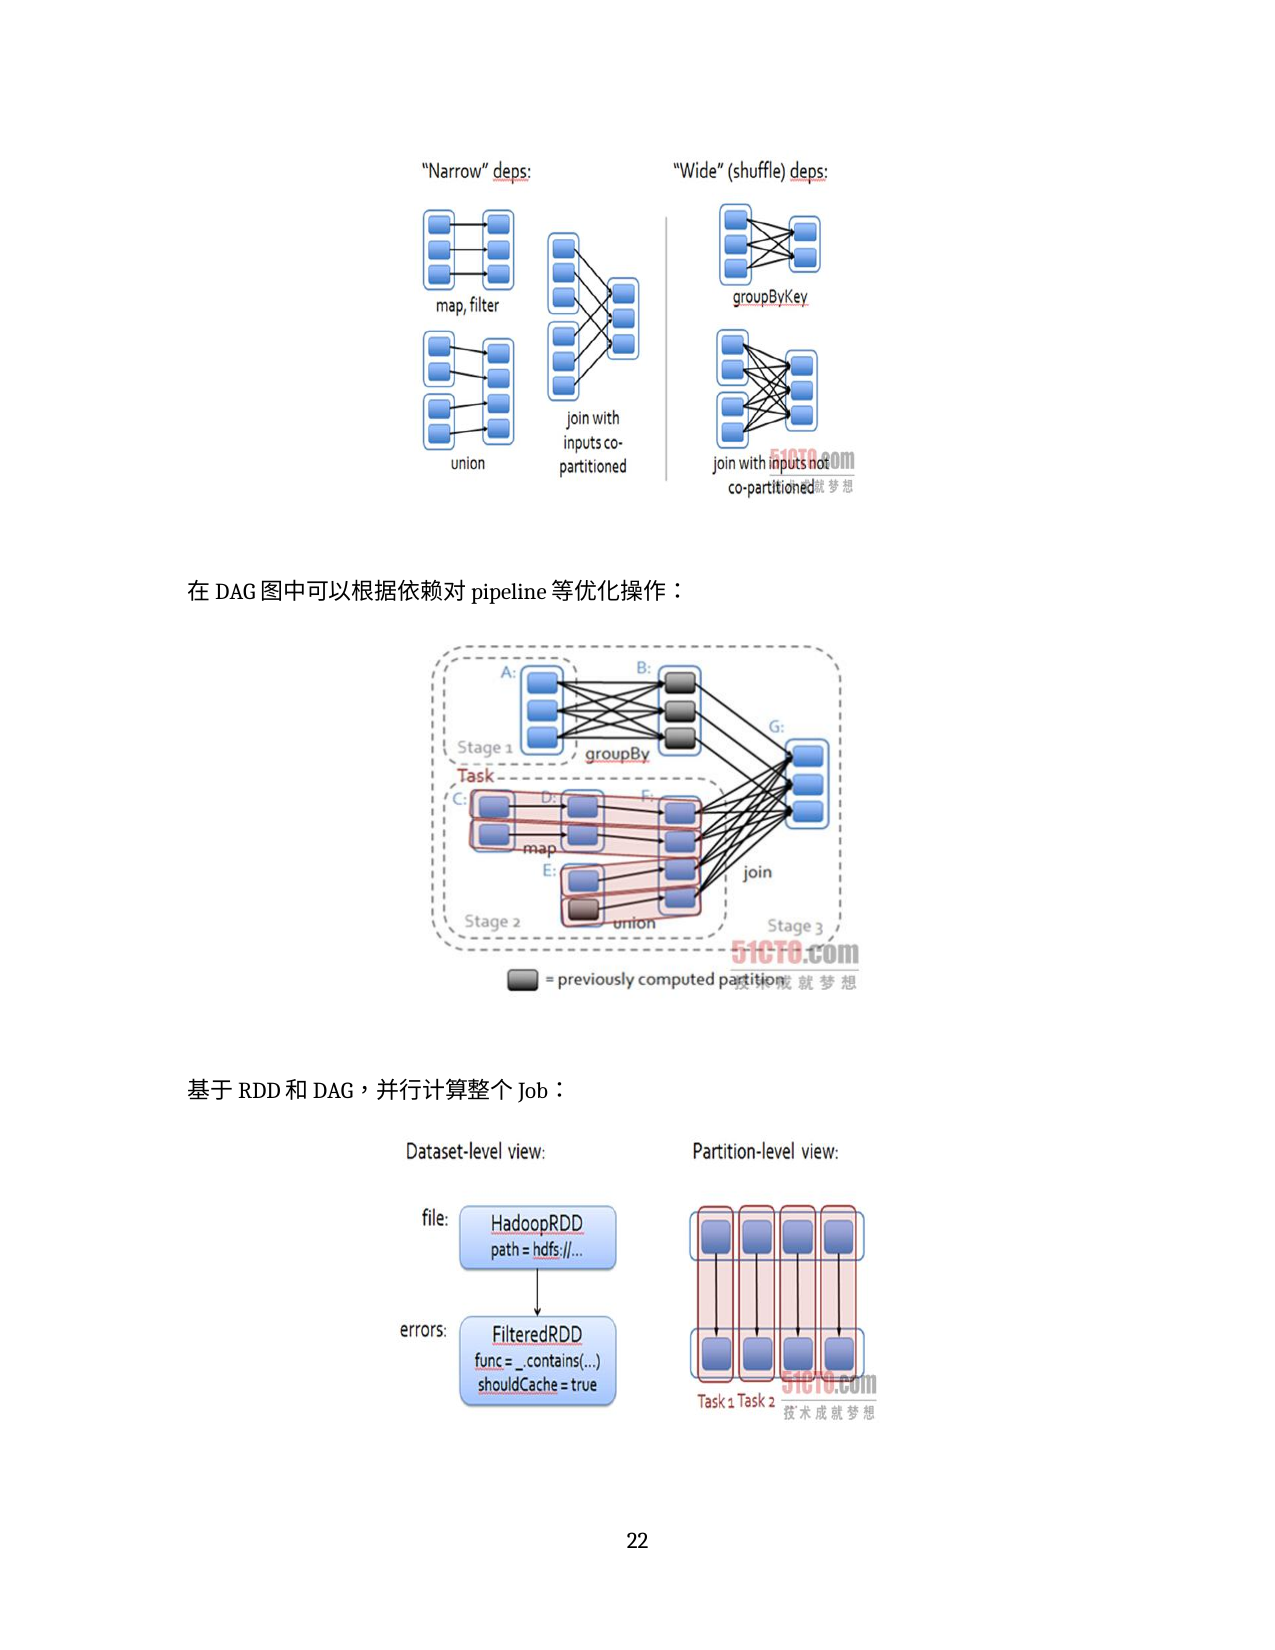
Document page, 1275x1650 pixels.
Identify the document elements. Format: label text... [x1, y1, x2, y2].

picture [413, 150, 862, 505]
text 在DAG图中可以根据依赖对pipeline等优化操作： [187, 575, 1087, 606]
text 基于RDD和DAG，并行计算整个Job： [187, 1074, 1087, 1106]
picture [390, 1128, 885, 1433]
picture [405, 628, 871, 1004]
